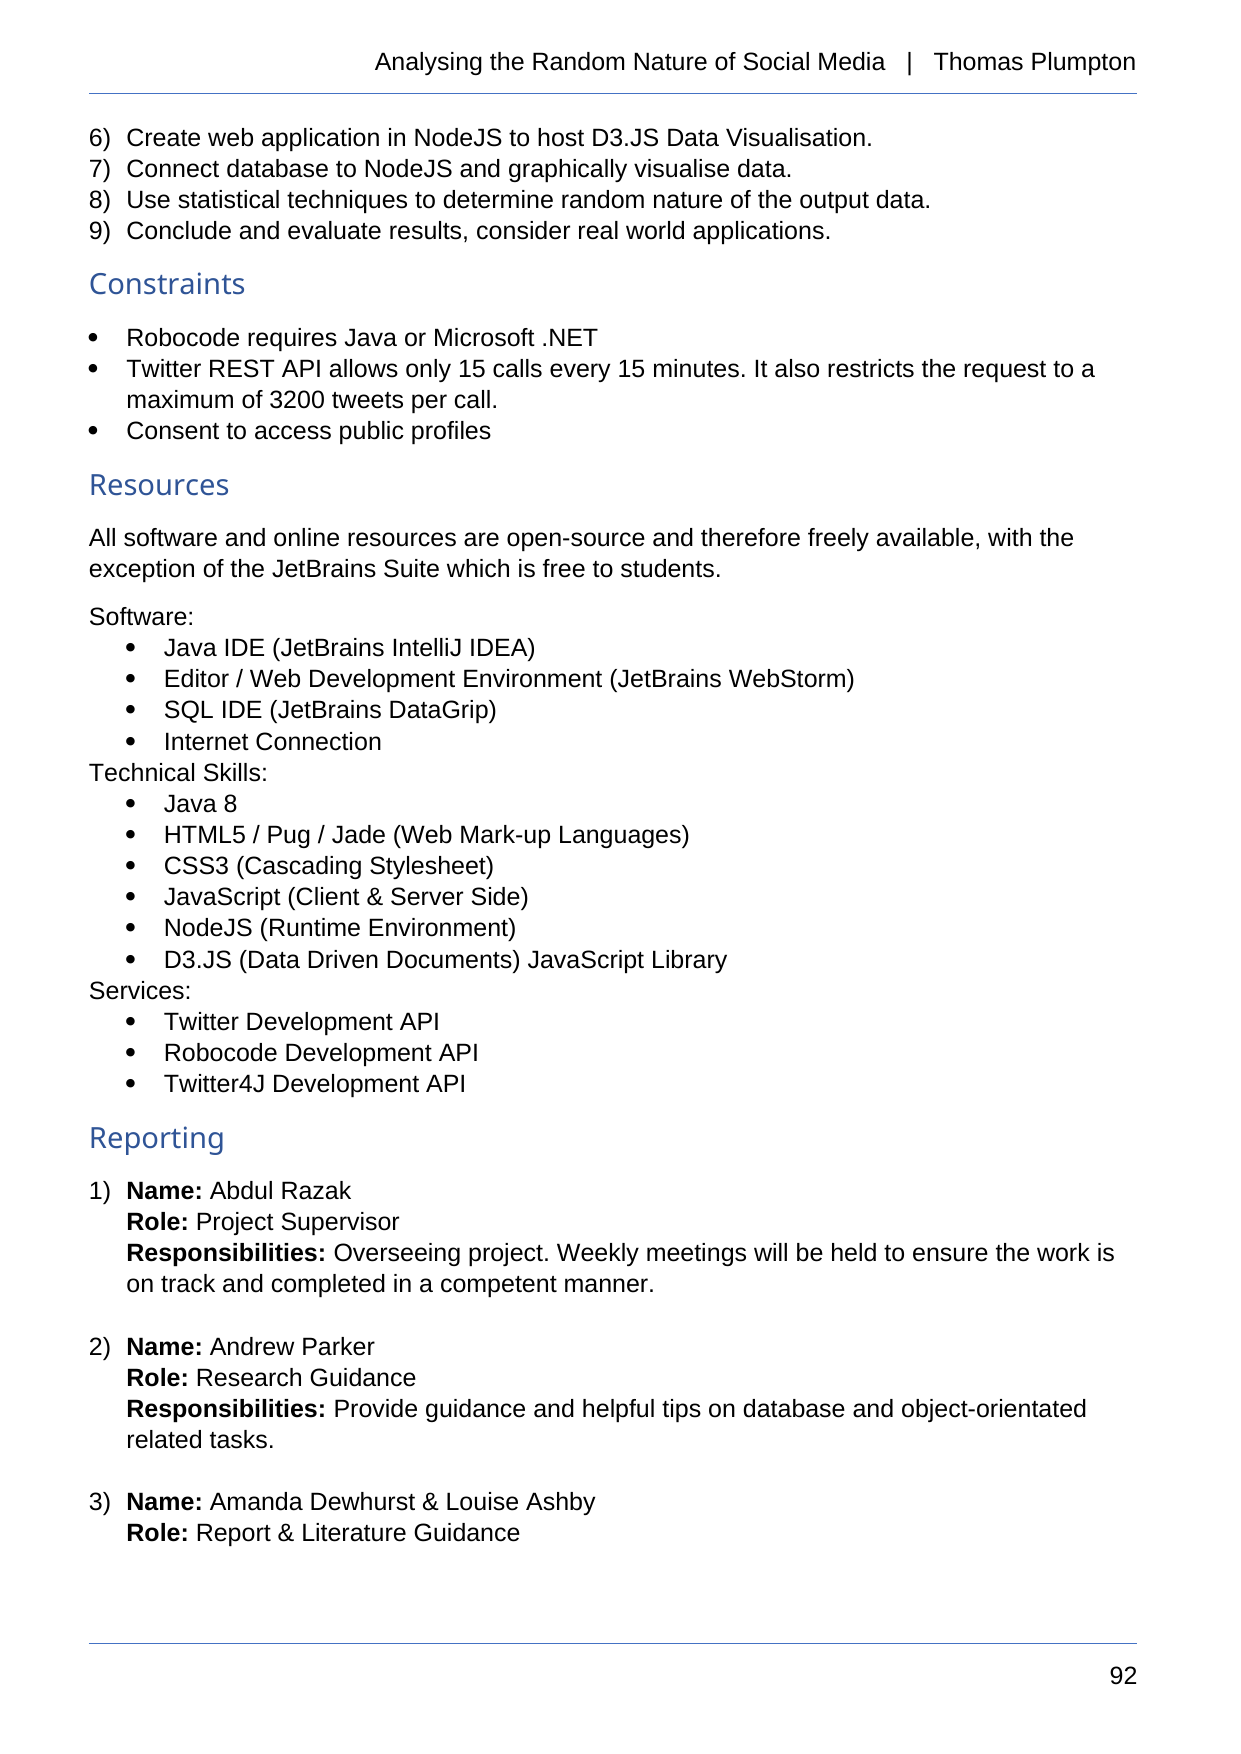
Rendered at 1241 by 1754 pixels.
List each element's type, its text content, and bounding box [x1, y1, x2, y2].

list Software: [89, 602, 1137, 631]
list Create web application in NodeJS to host D3.JS Data Visualisation. [89, 122, 1137, 151]
list Editor / Web Development Environment (JetBrains WebStorm) [126, 664, 1137, 693]
list Java 8 [126, 789, 1137, 818]
list SQL IDE (JetBrains DataGrip) [126, 696, 1137, 724]
list Robocode requires Java or Microsoft .NET [89, 323, 1137, 352]
list D3.JS (Data Driven Documents) JavaScript Library [126, 944, 1137, 973]
list Technical Skills: [89, 758, 1137, 787]
text All software and online resources are open-source and therefore freely available, with the exception of the JetBrains Suite which is free to students. [89, 523, 1137, 583]
list Twitter REST API allows only 15 calls every 15 minutes. It also restricts the request to a maximum of 3200 tweets per call. [89, 354, 1137, 414]
list Name: Abdul Razak [89, 1176, 1137, 1205]
list Role: Research Guidance [126, 1363, 1137, 1391]
list Internet Connection [126, 727, 1137, 756]
list Role: Project Supervisor [126, 1207, 1137, 1236]
list Name: Andrew Parker [89, 1332, 1137, 1360]
text Resources [89, 464, 1137, 504]
list Twitter4J Development API [126, 1069, 1137, 1098]
list JavaScript (Client & Server Side) [126, 882, 1137, 911]
list Twitter Development API [126, 1007, 1137, 1036]
list Responsibilities: Overseeing project. Weekly meetings will be held to ensure the work is on track and completed in a competent manner. [126, 1238, 1137, 1298]
list Services: [89, 976, 1137, 1004]
list Robocode Development API [126, 1038, 1137, 1067]
list Responsibilities: Provide guidance and helpful tips on database and object-orientated related tasks. [126, 1394, 1137, 1453]
list HTML5 / Pug / Jade (Web Mark-up Languages) [126, 820, 1137, 849]
list Role: Report & Literature Guidance [126, 1518, 1137, 1547]
text Constraints [89, 263, 1137, 303]
list Name: Amanda Dewhurst & Louise Ashby [89, 1487, 1137, 1516]
list CSS3 (Cascading Stylesheet) [126, 851, 1137, 880]
list Consent to access public profiles [89, 416, 1137, 445]
text Reporting [89, 1117, 1137, 1157]
list Java IDE (JetBrains IntelliJ IDEA) [126, 633, 1137, 662]
list Connect database to NodeJS and graphically visualise data. [89, 153, 1137, 182]
list Use statistical techniques to determine random nature of the output data. [89, 184, 1137, 213]
list Conclude and evaluate results, consider real world applications. [89, 216, 1137, 244]
list NodeJS (Runtime Environment) [126, 913, 1137, 942]
